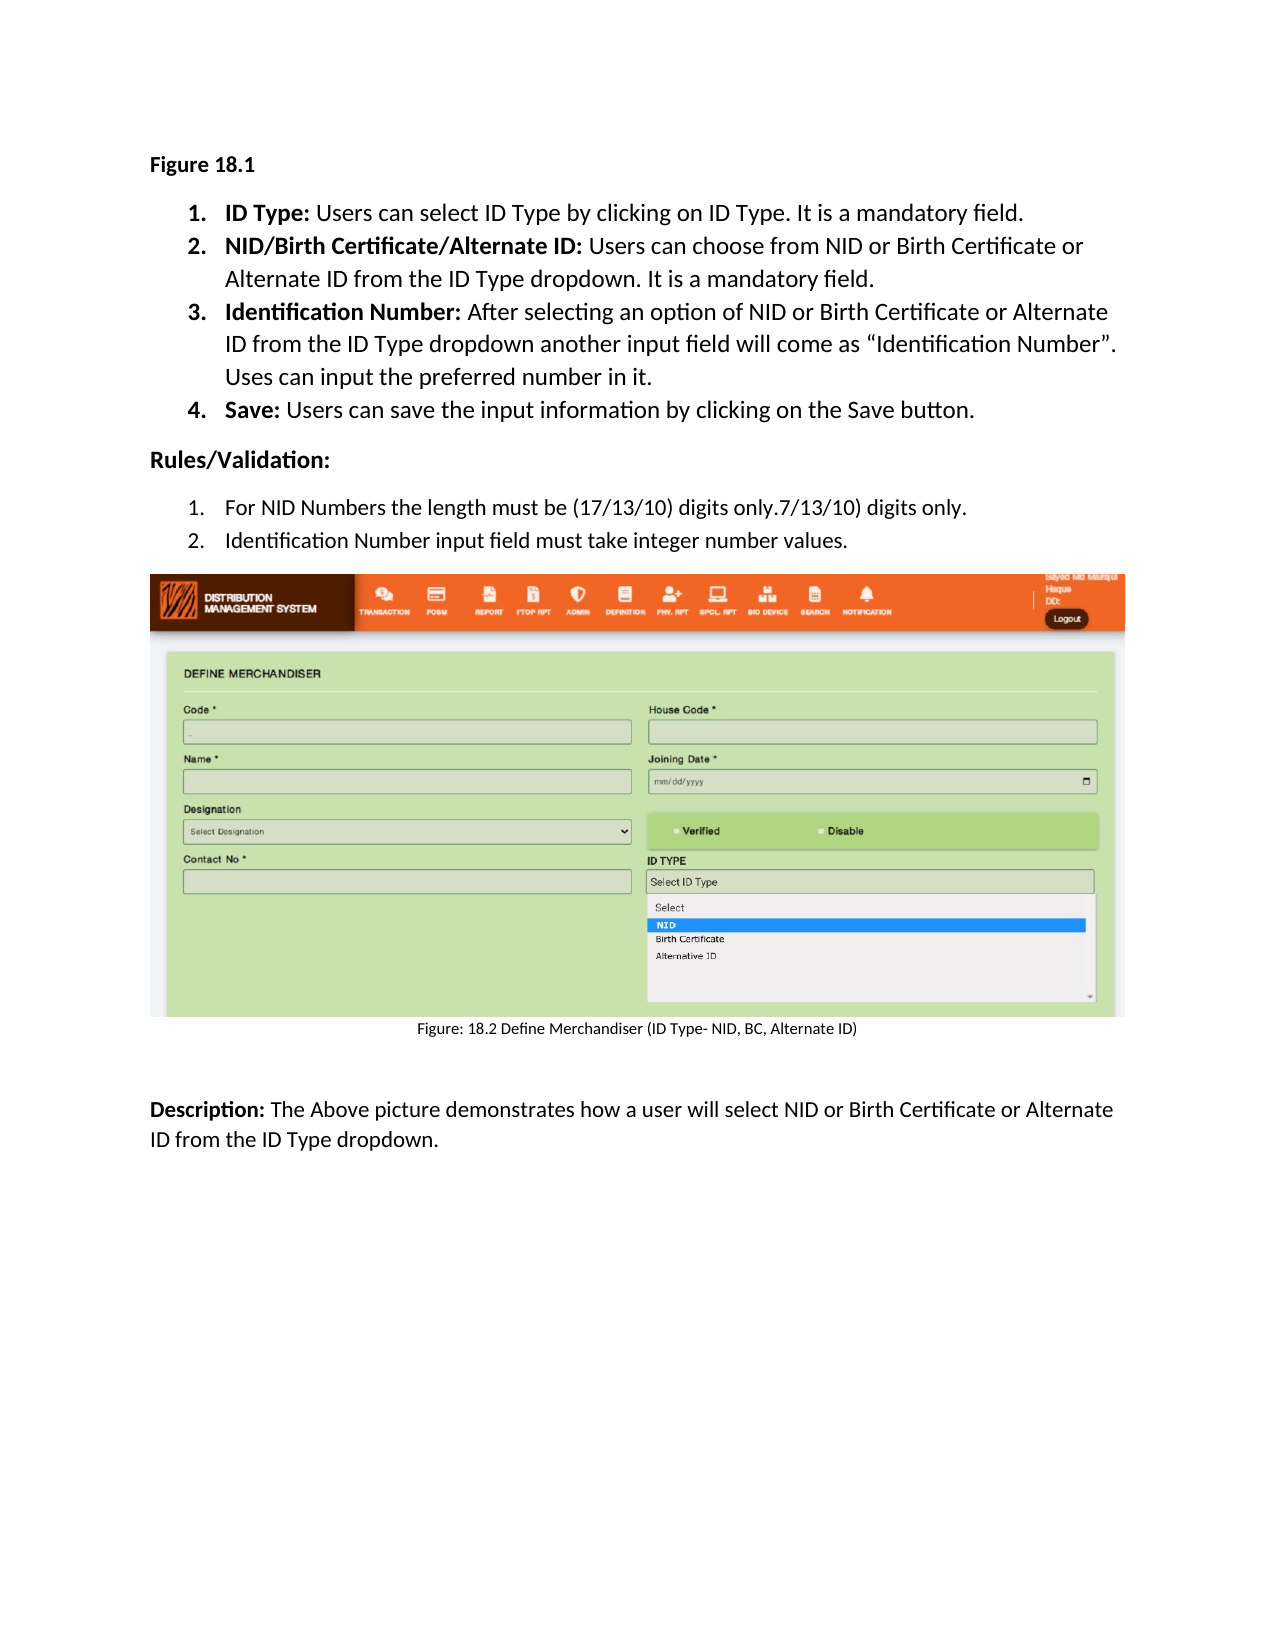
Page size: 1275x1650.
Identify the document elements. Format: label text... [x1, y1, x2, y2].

list For NID Numbers the length must be (17/13/10) digits only.7/13/10) digits only. [187, 493, 1125, 522]
list Identification Number input field must take integer number values. [187, 526, 1125, 554]
list Identification Number: After selecting an option of NID or Birth Certificate or Alternate ID from the ID Type dropdown another input field will come as “Identification Number”. Uses can input the preferred number in it. [187, 296, 1125, 392]
text Rules/Validation: [150, 444, 1125, 474]
text Description: The Above picture demonstrates how a user will select NID or Birth Certificate or Alternate ID from the ID Type dropdown. [150, 1095, 1125, 1153]
list NID/Birth Certificate/Alternate ID: Users can choose from NID or Birth Certificate or Alternate ID from the ID Type dropdown. It is a mandatory field. [187, 230, 1125, 293]
list Save: Users can save the input information by clicking on the Save button. [187, 394, 1125, 425]
text Figure: 18.2 Define Merchandiser (ID Type- NID, BC, Alternate ID) [150, 1017, 1125, 1038]
text Figure 18.1 [150, 150, 1125, 178]
list ID Type: Users can select ID Type by clicking on ID Type. It is a mandatory field. [187, 197, 1125, 227]
picture [150, 574, 1125, 1017]
